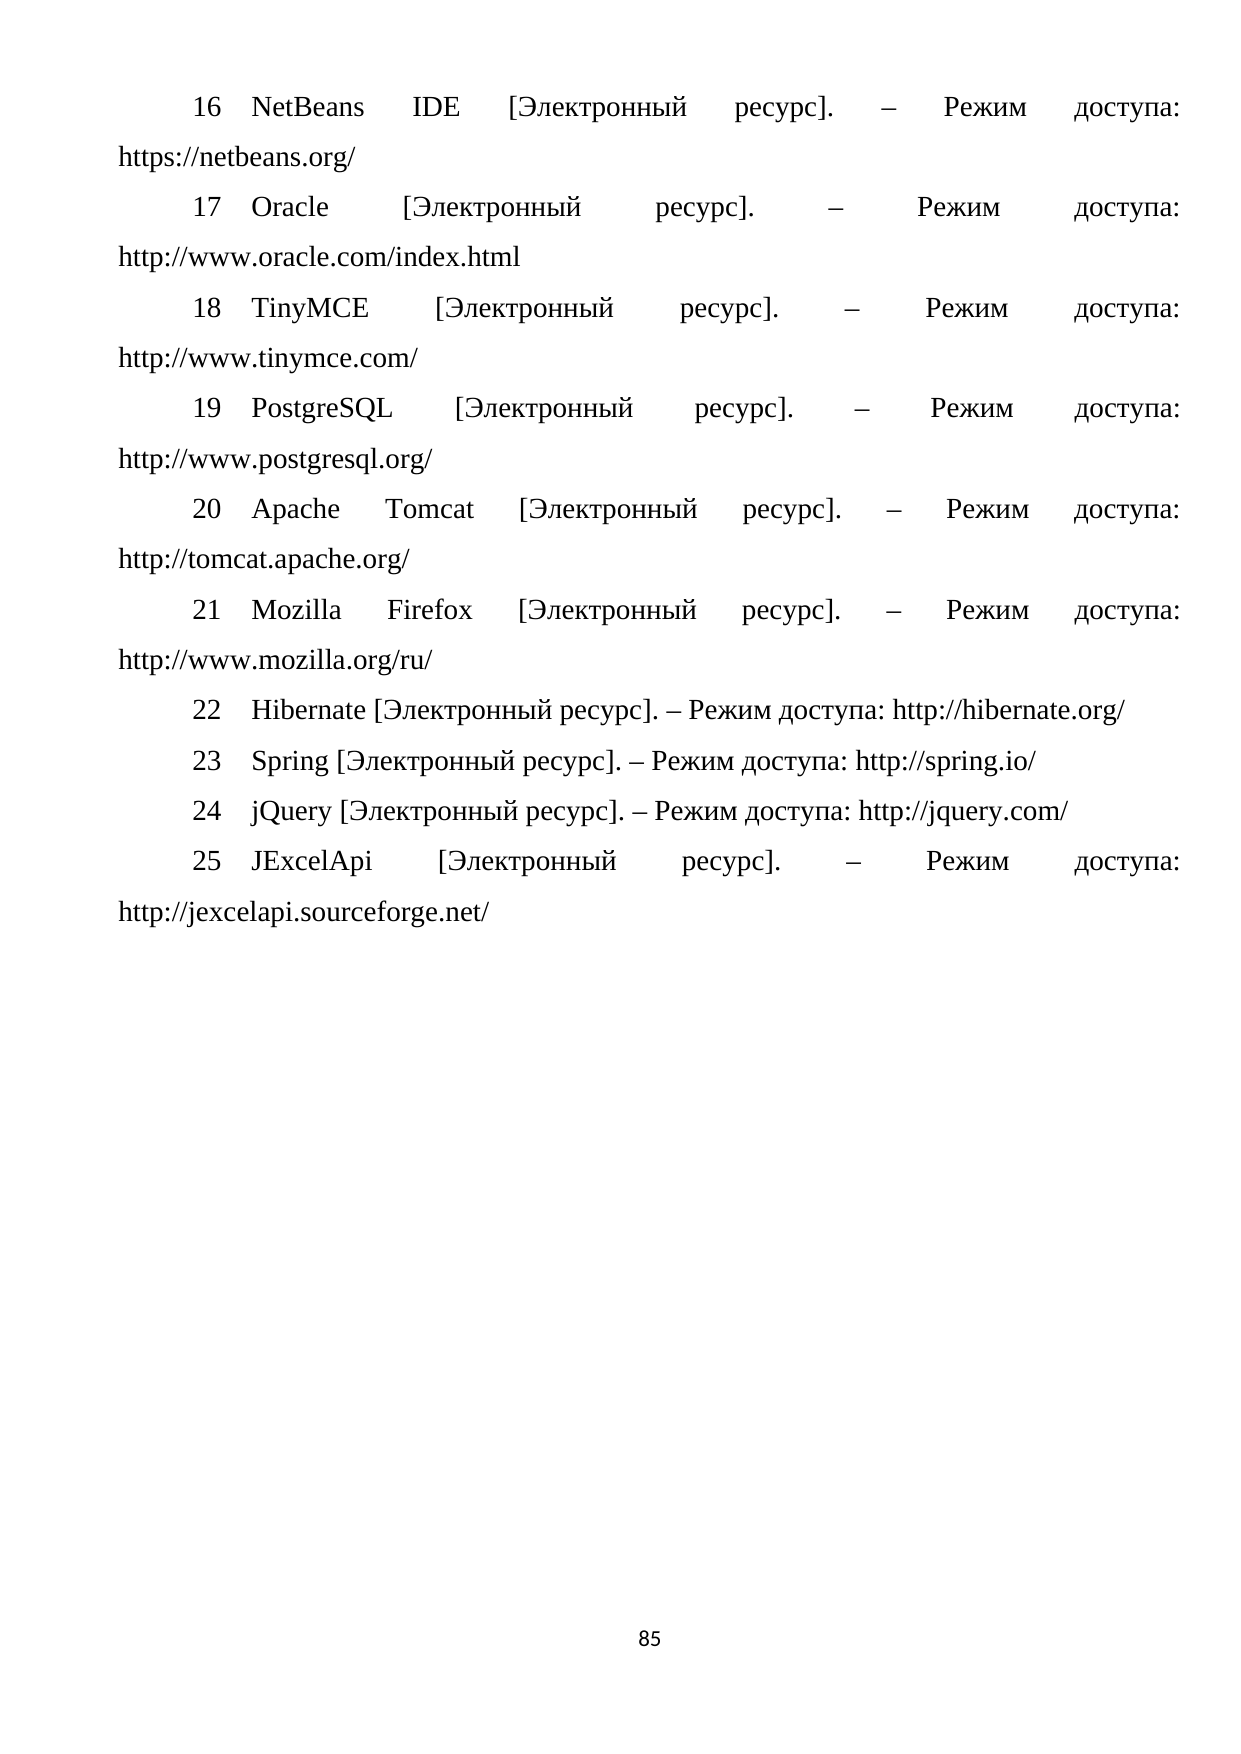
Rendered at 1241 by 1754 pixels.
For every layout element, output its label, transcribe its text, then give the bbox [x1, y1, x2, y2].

list TinyMCE [Электронный ресурс]. – Режим доступа: http://www.tinymce.com/ [118, 290, 1181, 374]
list Hibernate [Электронный ресурс]. – Режим доступа: http://hibernate.org/ [118, 692, 1181, 726]
list Apache Tomcat [Электронный ресурс]. – Режим доступа: http://tomcat.apache.org/ [118, 491, 1181, 575]
list Oracle [Электронный ресурс]. – Режим доступа: http://www.oracle.com/index.html [118, 189, 1181, 273]
list jQuery [Электронный ресурс]. – Режим доступа: http://jquery.com/ [118, 793, 1181, 827]
list Spring [Электронный ресурс]. – Режим доступа: http://spring.io/ [118, 743, 1181, 776]
list NetBeans IDE [Электронный ресурс]. – Режим доступа: https://netbeans.org/ [118, 89, 1181, 172]
list JExcelApi [Электронный ресурс]. – Режим доступа: http://jexcelapi.sourceforge.net/ [118, 843, 1181, 927]
list Mozilla Firefox [Электронный ресурс]. – Режим доступа: http://www.mozilla.org/ru/ [118, 592, 1181, 676]
list PostgreSQL [Электронный ресурс]. – Режим доступа: http://www.postgresql.org/ [118, 391, 1181, 474]
